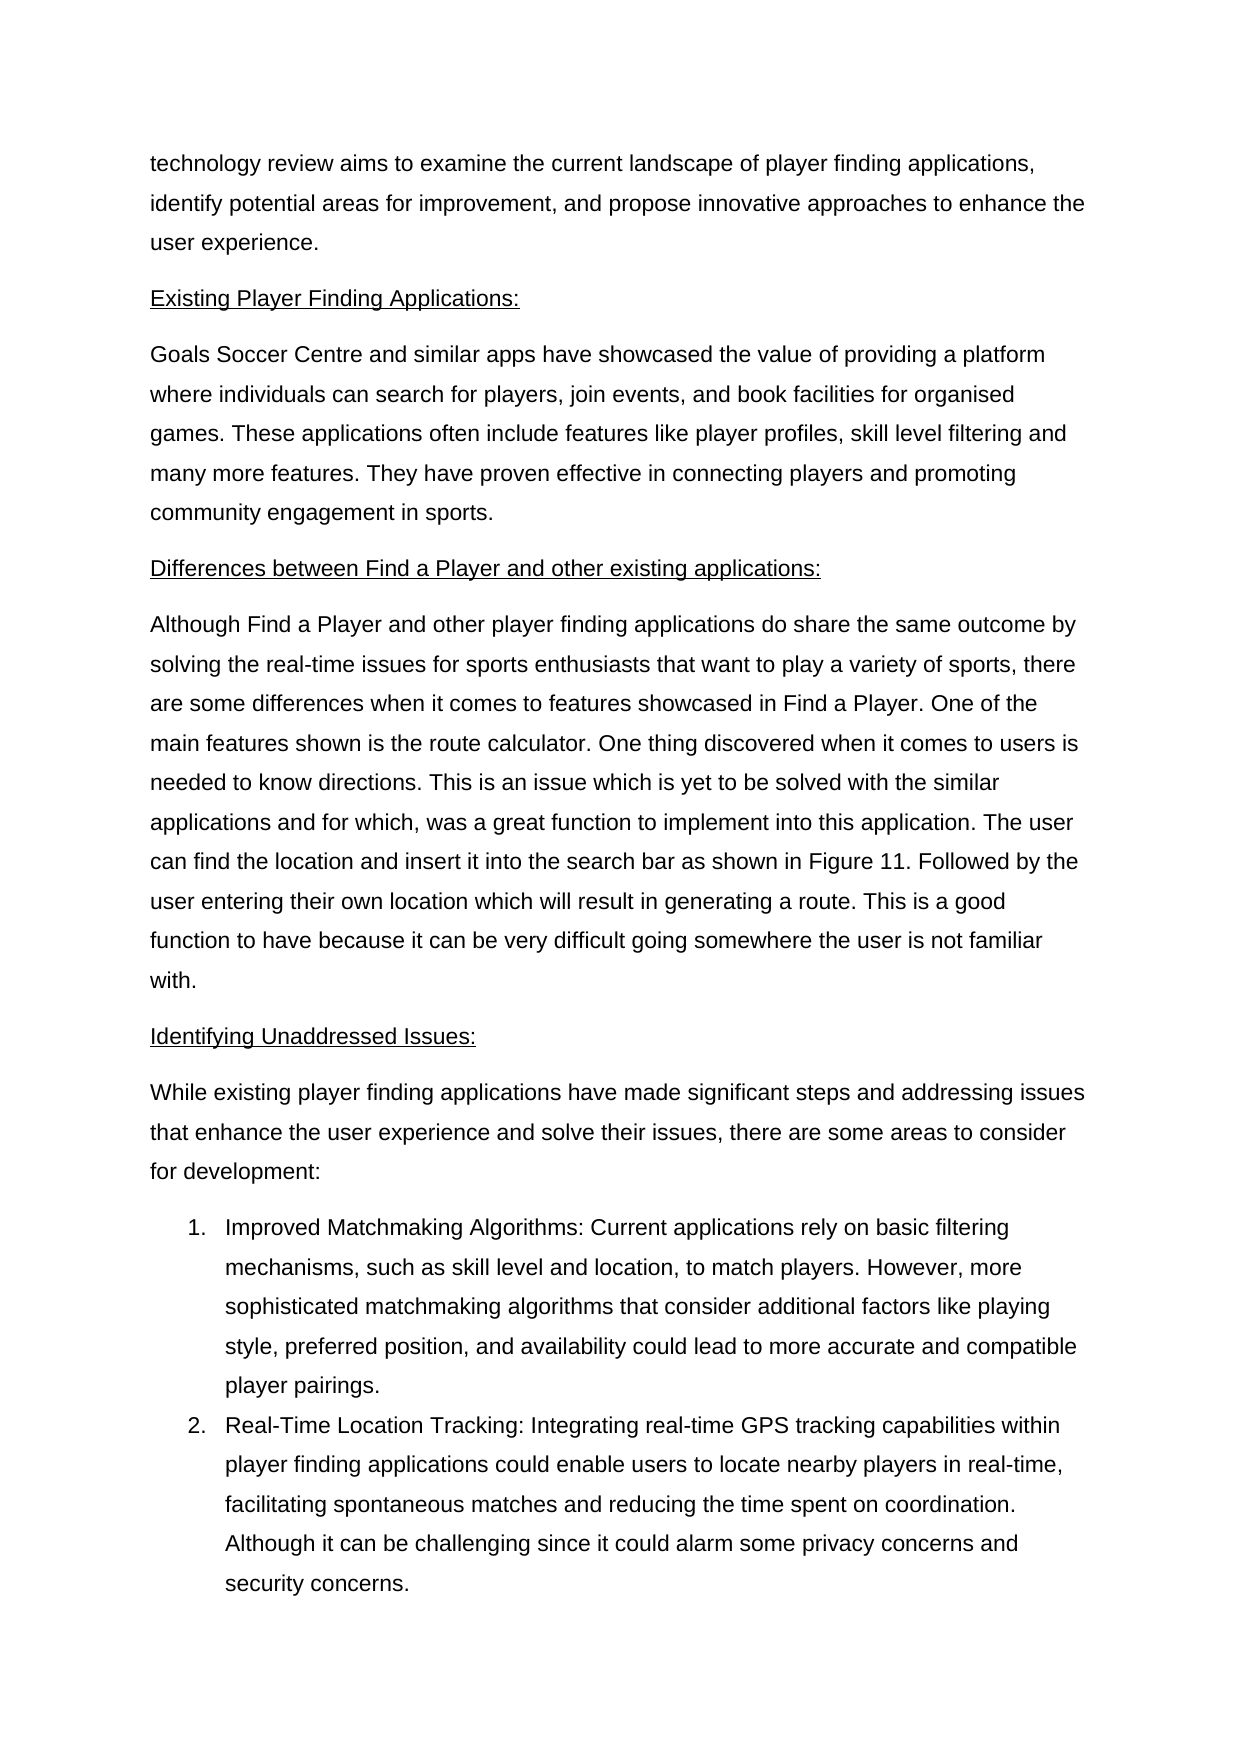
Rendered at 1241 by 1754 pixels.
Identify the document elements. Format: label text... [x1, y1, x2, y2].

text Although Find a Player and other player finding applications do share the same outcome by solving the real-time issues for sports enthusiasts that want to play a variety of sports, there are some differences when it comes to features showcased in Find a Player. One of the main features shown is the route calculator. One thing discovered when it comes to users is needed to know directions. This is an issue which is yet to be solved with the similar applications and for which, was a great function to implement into this application. The user can find the location and insert it into the search bar as shown in Figure 11. Followed by the user entering their own location which will result in generating a route. This is a good function to have because it can be very difficult going somewhere the user is not familiar with. [150, 611, 1090, 993]
text Existing Player Finding Applications: [150, 285, 1090, 311]
text Identifying Unaddressed Issues: [150, 1023, 1090, 1049]
list Real-Time Location Tracking: Integrating real-time GPS tracking capabilities within player finding applications could enable users to locate nearby players in real-time, facilitating spontaneous matches and reducing the time spent on coordination. Although it can be challenging since it could alarm some privacy concerns and security concerns. [187, 1412, 1090, 1596]
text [150, 150, 1090, 255]
text While existing player finding applications have made significant steps and addressing issues that enhance the user experience and solve their issues, there are some areas to consider for development: [150, 1079, 1090, 1184]
text Goals Soccer Centre and similar apps have showcased the value of providing a platform where individuals can search for players, join events, and book facilities for organised games. These applications often include features like player profiles, skill level filtering and many more features. They have proven effective in connecting players and promoting community engagement in sports. [150, 341, 1090, 526]
text Differences between Find a Player and other existing applications: [150, 555, 1090, 582]
list Improved Matchmaking Algorithms: Current applications rely on basic filtering mechanisms, such as skill level and location, to match players. However, more sophisticated matchmaking algorithms that consider additional factors like playing style, preferred position, and availability could lead to more accurate and compatible player pairings. [187, 1214, 1090, 1398]
